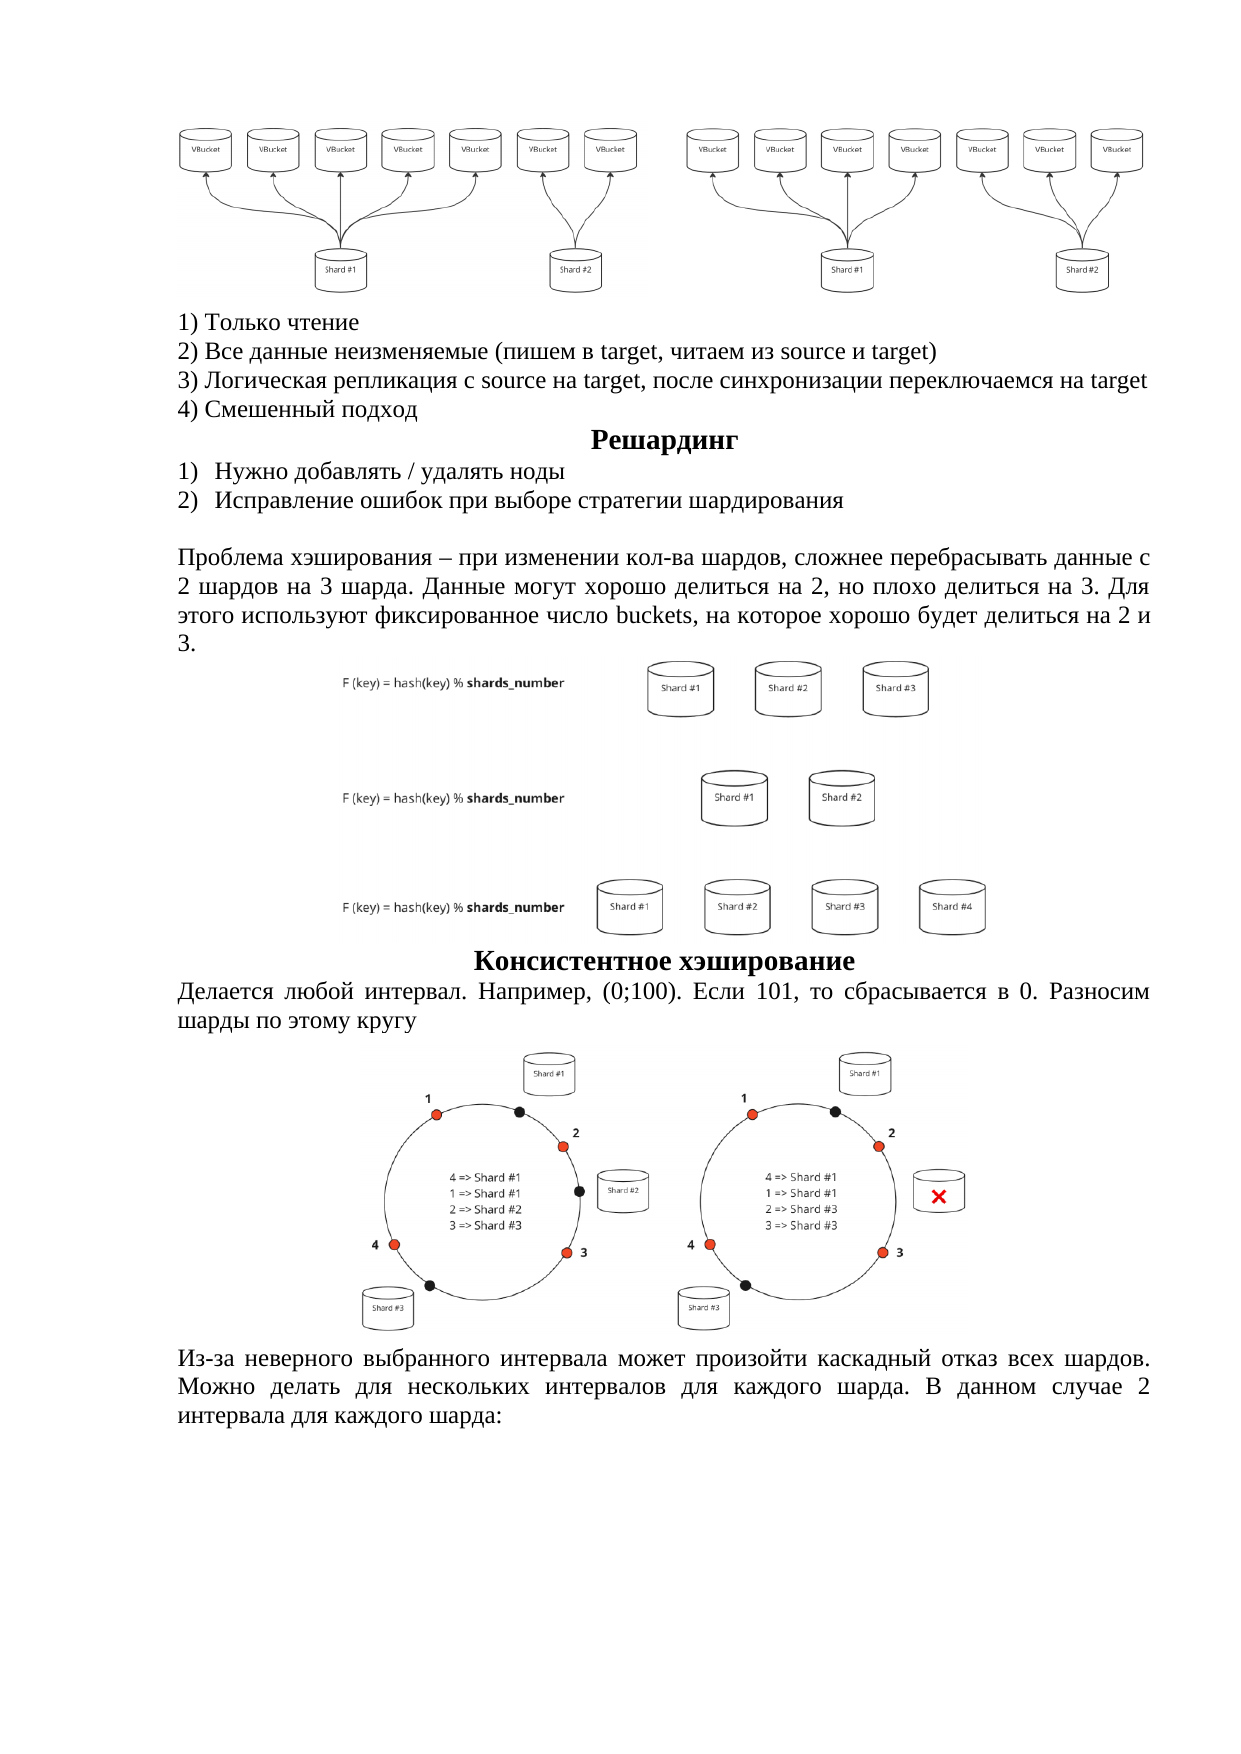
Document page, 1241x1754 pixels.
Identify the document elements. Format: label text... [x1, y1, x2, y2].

text Решардинг [177, 422, 1152, 456]
text Проблема хэширования – при изменении кол-ва шардов, сложнее перебрасывать данные с 2 шардов на 3 шарда. Данные могут хорошо делиться на 2, но плохо делиться на 3. Для этого используют фиксированное число buckets, на которое хорошо будет делиться на 2 и 3. [177, 542, 1152, 657]
list Нужно добавлять / удалять ноды [177, 456, 1152, 485]
text Консистентное хэширование [177, 943, 1152, 976]
text 3) Логическая репликация с source на target, после синхронизации переключаемся на target [177, 365, 1152, 394]
list Исправление ошибок при выборе стратегии шардирования [177, 485, 1152, 513]
picture [339, 657, 990, 943]
text Делается любой интервал. Например, (0;100). Если 101, то сбрасывается в 0. Разносим шарды по этому кругу [177, 976, 1152, 1034]
picture [177, 118, 1152, 308]
text 1) Только чтение [177, 308, 1152, 336]
text Из-за неверного выбранного интервала может произойти каскадный отказ всех шардов. Можно делать для нескольких интервалов для каждого шарда. В данном случае 2 интервала для каждого шарда: [177, 1343, 1152, 1429]
text 2) Все данные неизменяемые (пишем в target, читаем из source и target) [177, 336, 1152, 365]
picture [360, 1033, 969, 1343]
text 4) Смешенный подход [177, 394, 1152, 422]
